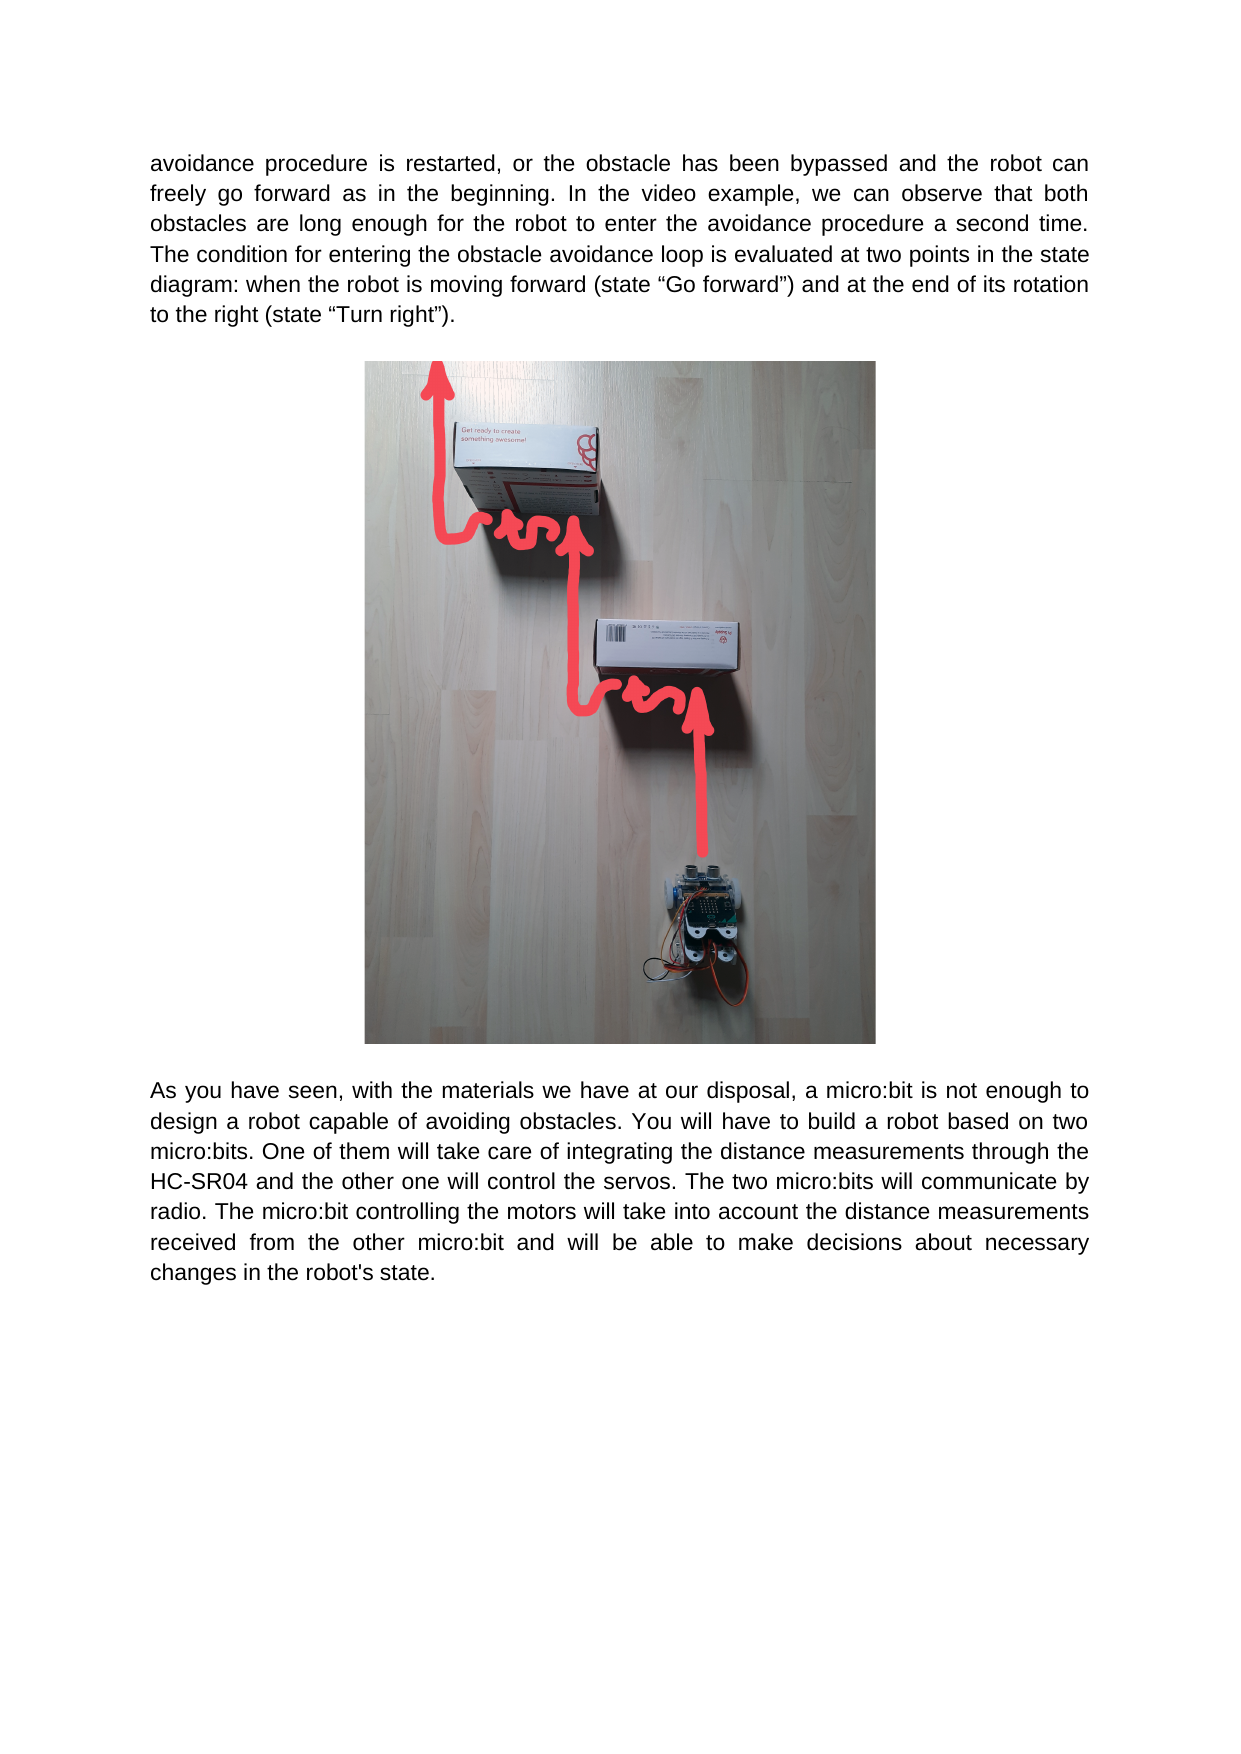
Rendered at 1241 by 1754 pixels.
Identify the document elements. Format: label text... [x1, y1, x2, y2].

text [150, 150, 1090, 327]
picture [364, 361, 876, 1044]
text As you have seen, with the materials we have at our disposal, a micro:bit is not enough to design a robot capable of avoiding obstacles. You will have to build a robot based on two micro:bits. One of them will take care of integrating the distance measurements through the HC-SR04 and the other one will control the servos. The two micro:bits will communicate by radio. The micro:bit controlling the motors will take into account the distance measurements received from the other micro:bit and will be able to make decisions about necessary changes in the robot's state. [150, 1077, 1090, 1285]
